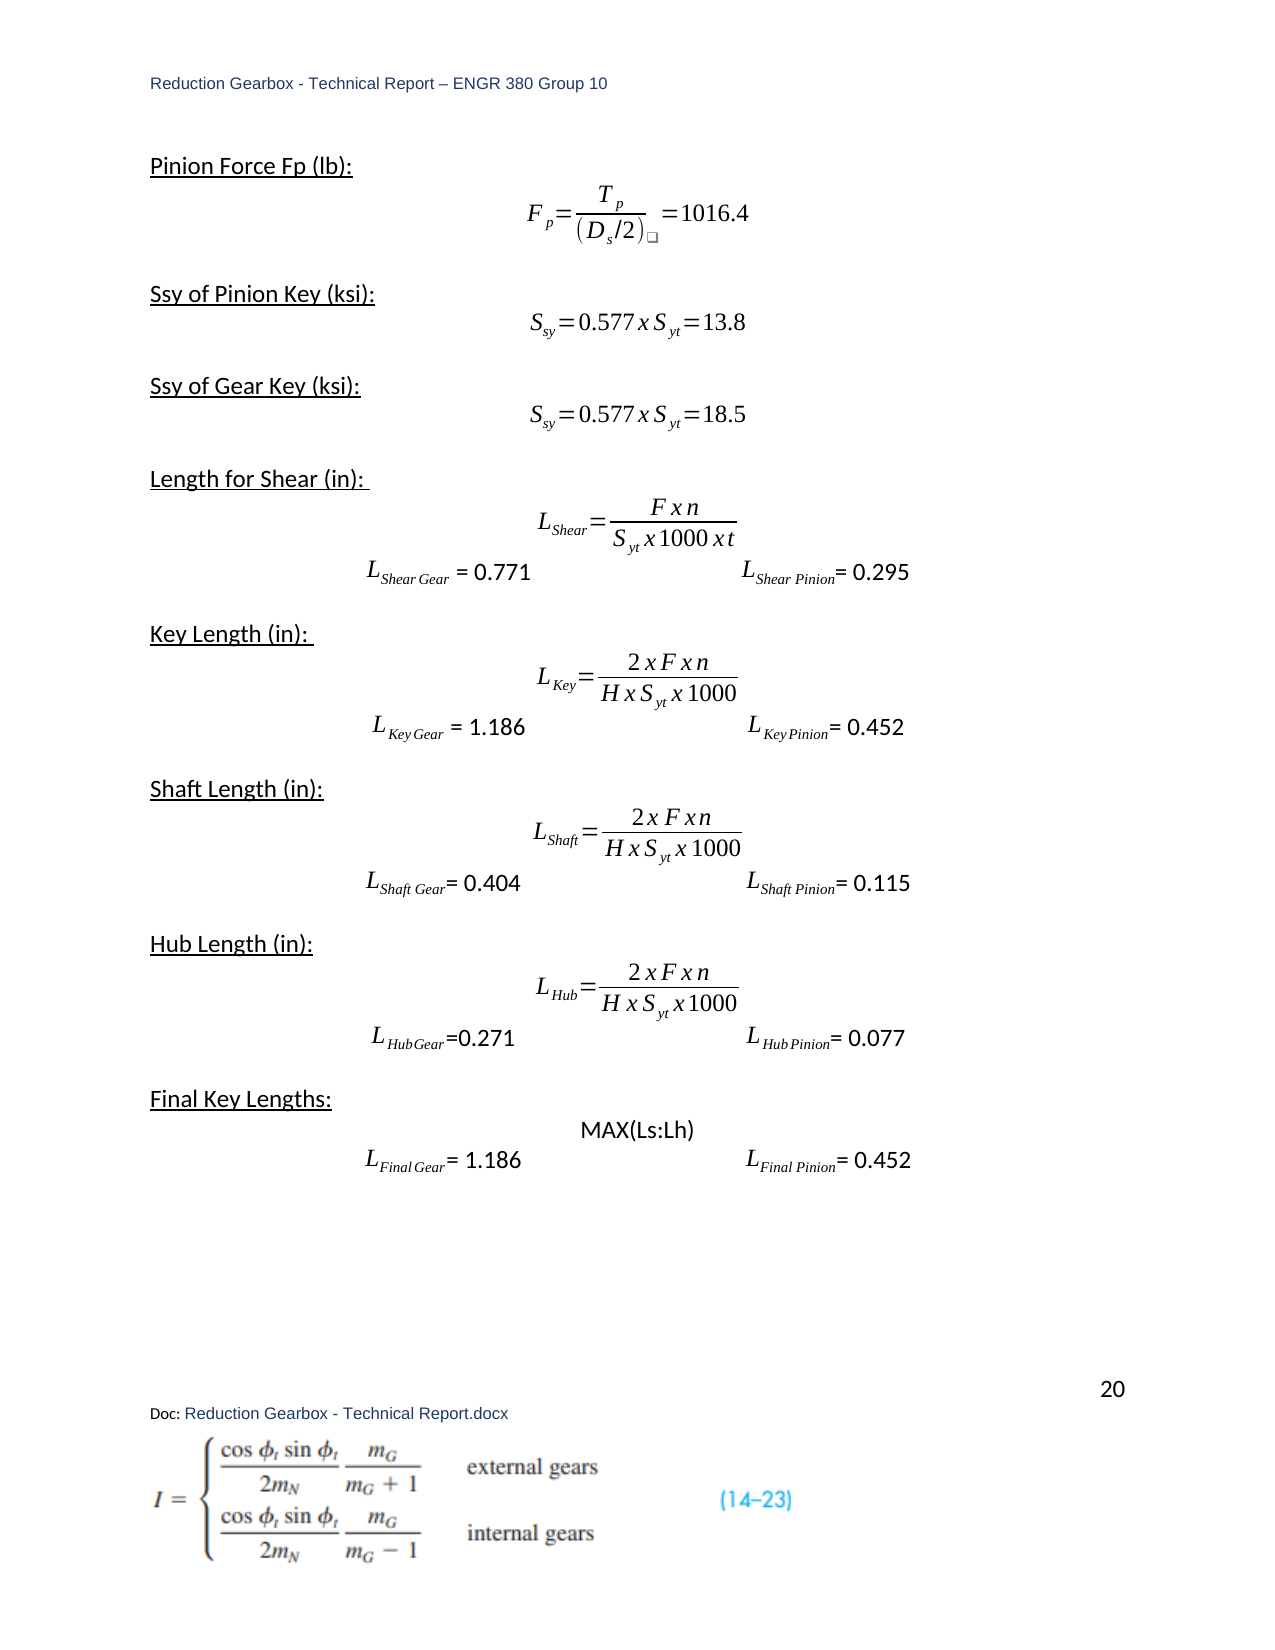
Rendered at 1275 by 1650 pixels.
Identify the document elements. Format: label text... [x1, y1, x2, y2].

text Hub Length (in): [150, 928, 1125, 959]
text = 1.186 = 0.452 [150, 1144, 1125, 1176]
text Ssy of Pinion Key (ksi): [150, 278, 1125, 308]
text MAX(Ls:Lh) [150, 1114, 1125, 1144]
text Shaft Length (in): [150, 773, 1125, 803]
text Length for Shear (in): [150, 463, 1125, 493]
text =0.271 = 0.077 [150, 1021, 1125, 1053]
text = 0.771 = 0.295 [150, 556, 1125, 587]
text = 0.404 = 0.115 [150, 866, 1125, 898]
text = 1.186 = 0.452 [150, 711, 1125, 742]
text Pinion Force Fp (lb): [150, 150, 1125, 181]
text Key Length (in): [150, 618, 1125, 648]
text Ssy of Gear Key (ksi): [150, 370, 1125, 401]
picture [150, 1427, 802, 1577]
text Final Key Lengths: [150, 1083, 1125, 1114]
